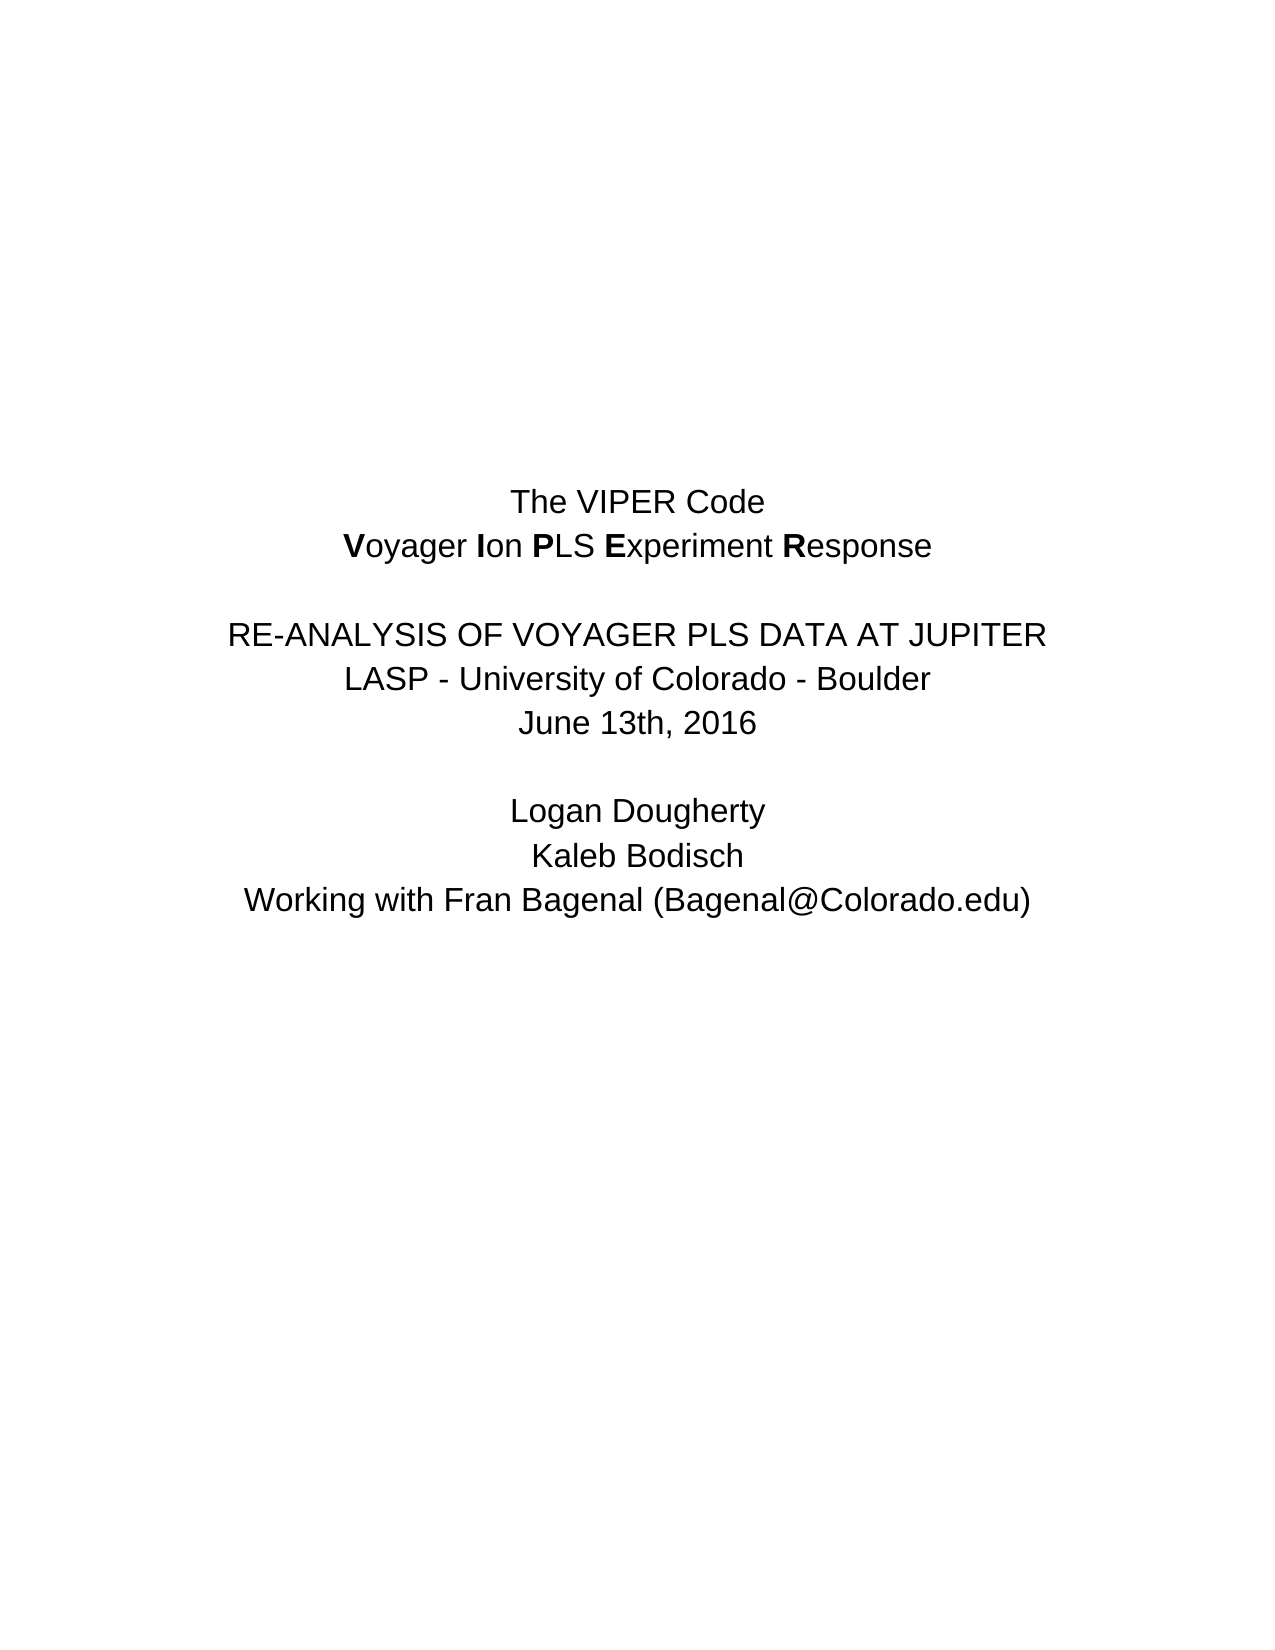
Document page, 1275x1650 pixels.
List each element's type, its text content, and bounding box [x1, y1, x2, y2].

text The VIPER Code [150, 482, 1125, 521]
text Logan Dougherty [150, 791, 1125, 830]
text Kaleb Bodisch [150, 836, 1125, 874]
text June 13th, 2016 [150, 703, 1125, 742]
text RE-ANALYSIS OF VOYAGER PLS DATA AT JUPITER [150, 615, 1125, 653]
text LASP - University of Colorado - Boulder [150, 659, 1125, 697]
text Working with Fran Bagenal (Bagenal@Colorado.edu) [150, 880, 1125, 918]
text Voyager Ion PLS Experiment Response [150, 526, 1125, 565]
